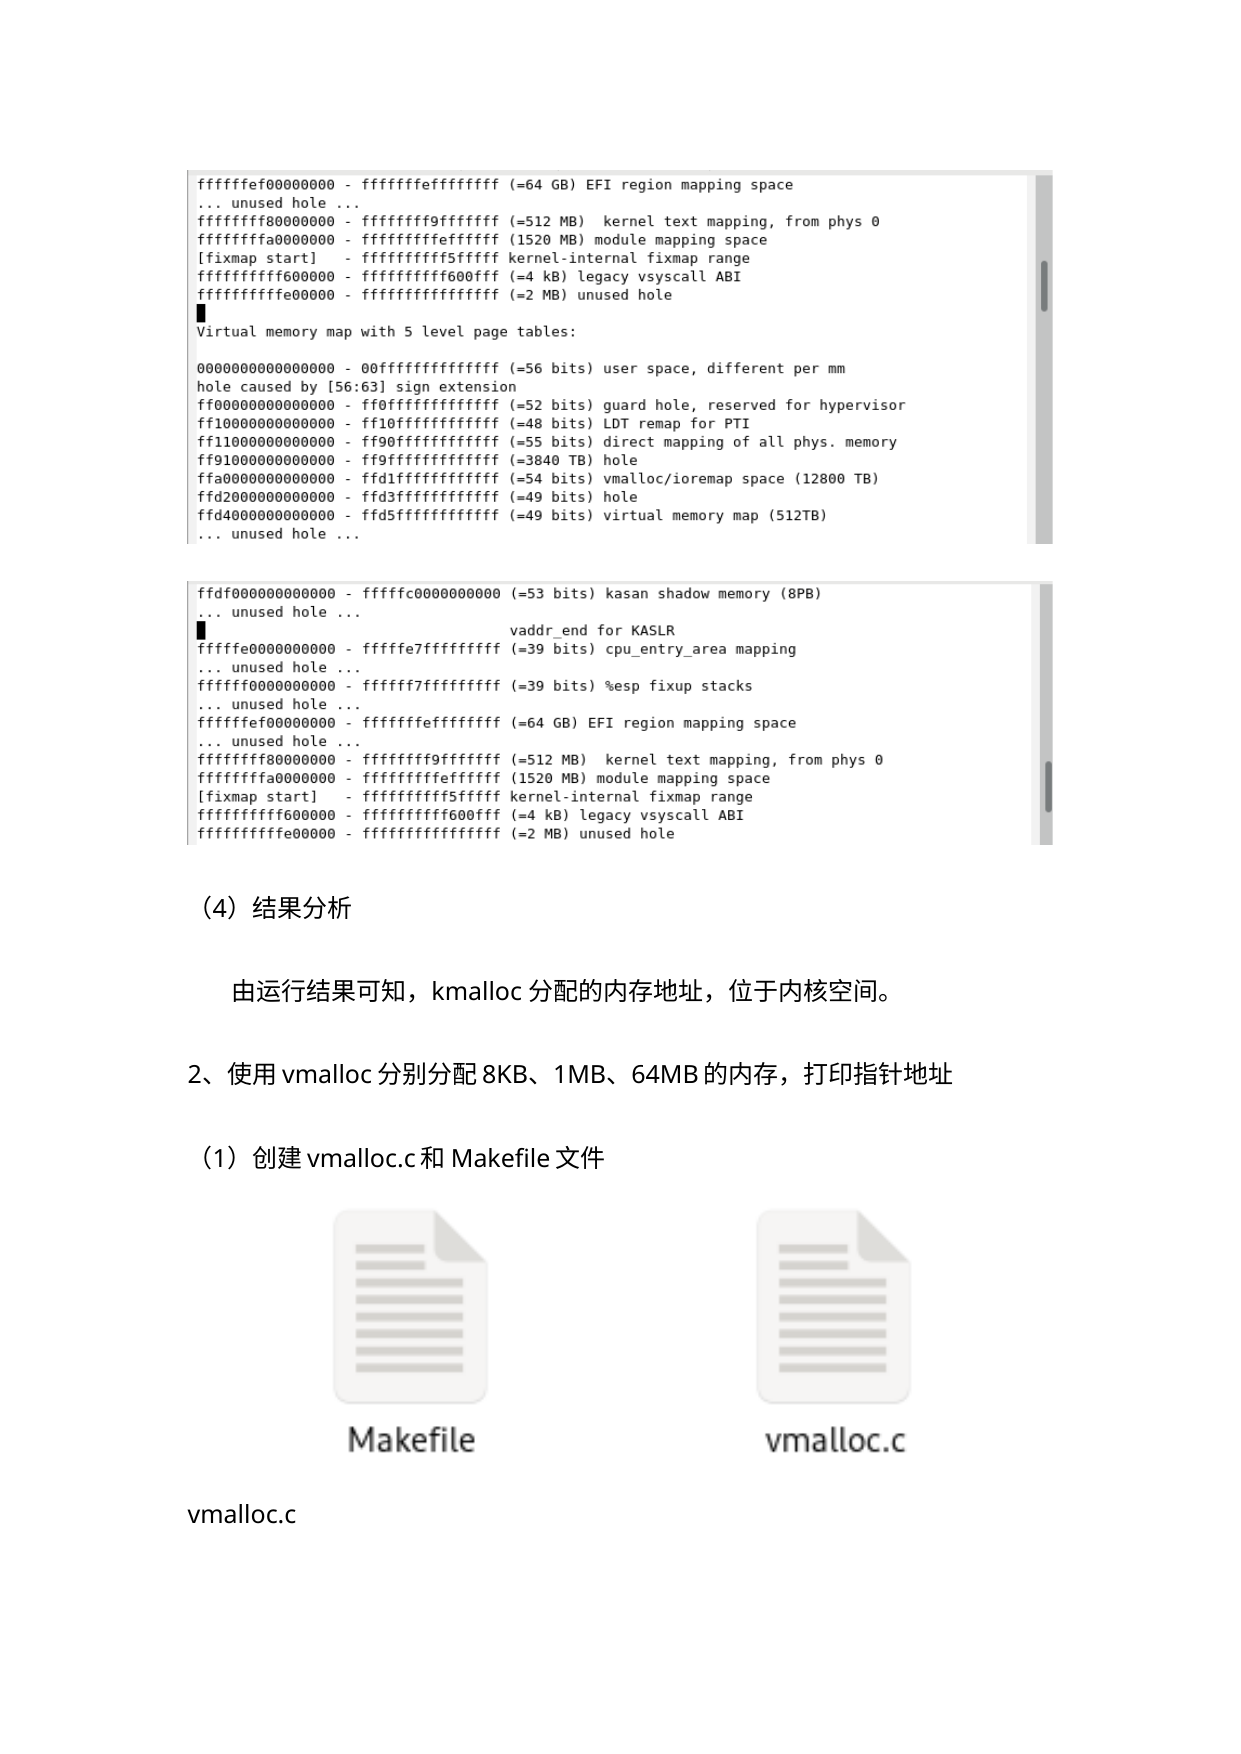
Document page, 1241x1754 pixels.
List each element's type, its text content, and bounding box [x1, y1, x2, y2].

text （1）创建vmalloc.c和Makefile文件 [187, 1124, 1053, 1189]
text 由运行结果可知，kmalloc 分配的内存地址，位于内核空间。 [187, 957, 1053, 1022]
text vmalloc.c [187, 1482, 1053, 1547]
picture [220, 1206, 1021, 1454]
text 2、使用vmalloc分别分配8KB、1MB、64MB的内存，打印指针地址 [187, 1041, 1053, 1106]
picture [187, 581, 1053, 845]
text （4）结果分析 [187, 874, 1053, 939]
picture [187, 170, 1053, 544]
